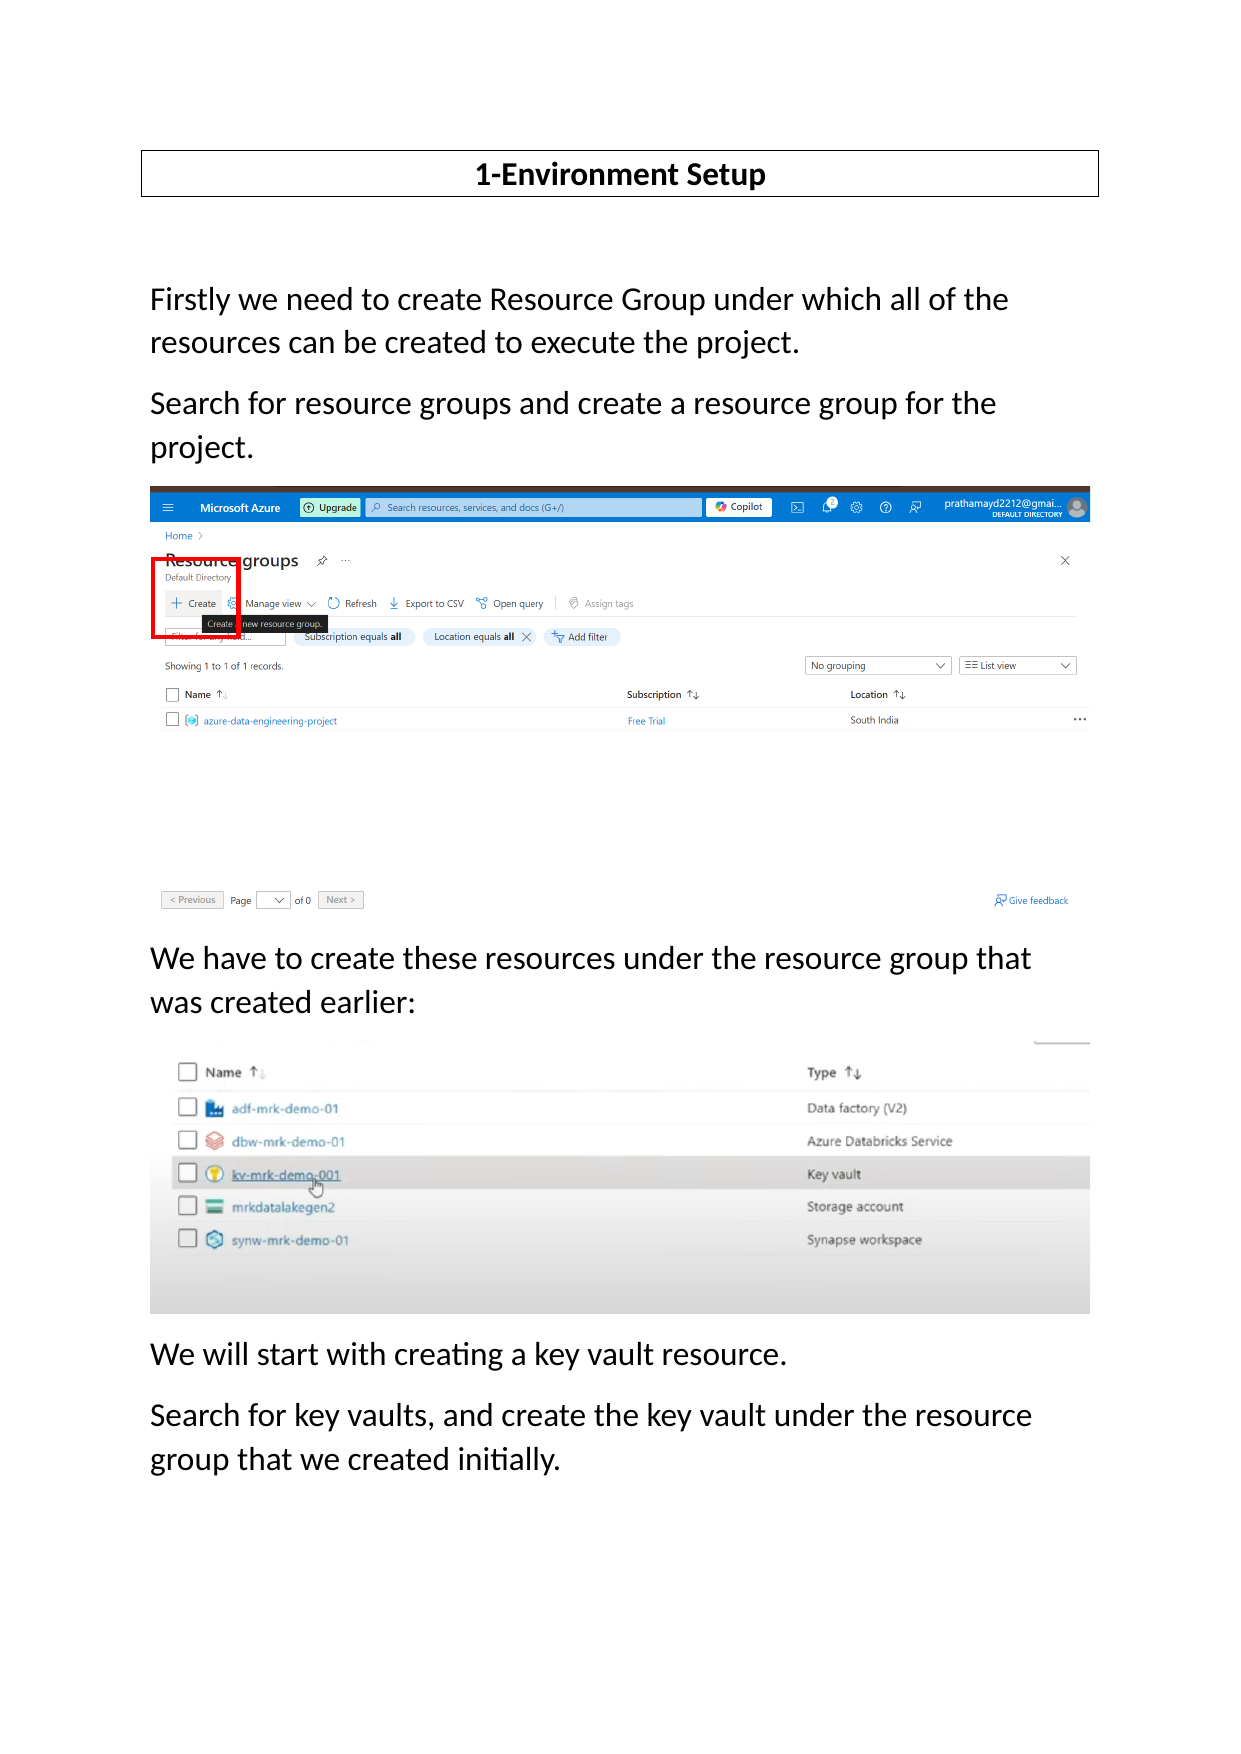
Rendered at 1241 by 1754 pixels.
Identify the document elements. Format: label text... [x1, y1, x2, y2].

text Search for key vaults, and create the key vault under the resource group that we created initially. [150, 1393, 1090, 1478]
picture [150, 486, 1091, 918]
picture [150, 1041, 1091, 1314]
text 1-Environment Setup [142, 151, 1098, 196]
text Firstly we need to create Resource Group under which all of the resources can be created to execute the project. [150, 277, 1090, 362]
text Search for resource groups and create a resource group for the project. [150, 382, 1090, 467]
text We will start with creating a key vault resource. [150, 1333, 1090, 1374]
text We have to create these resources under the resource group that was created earlier: [150, 937, 1090, 1021]
